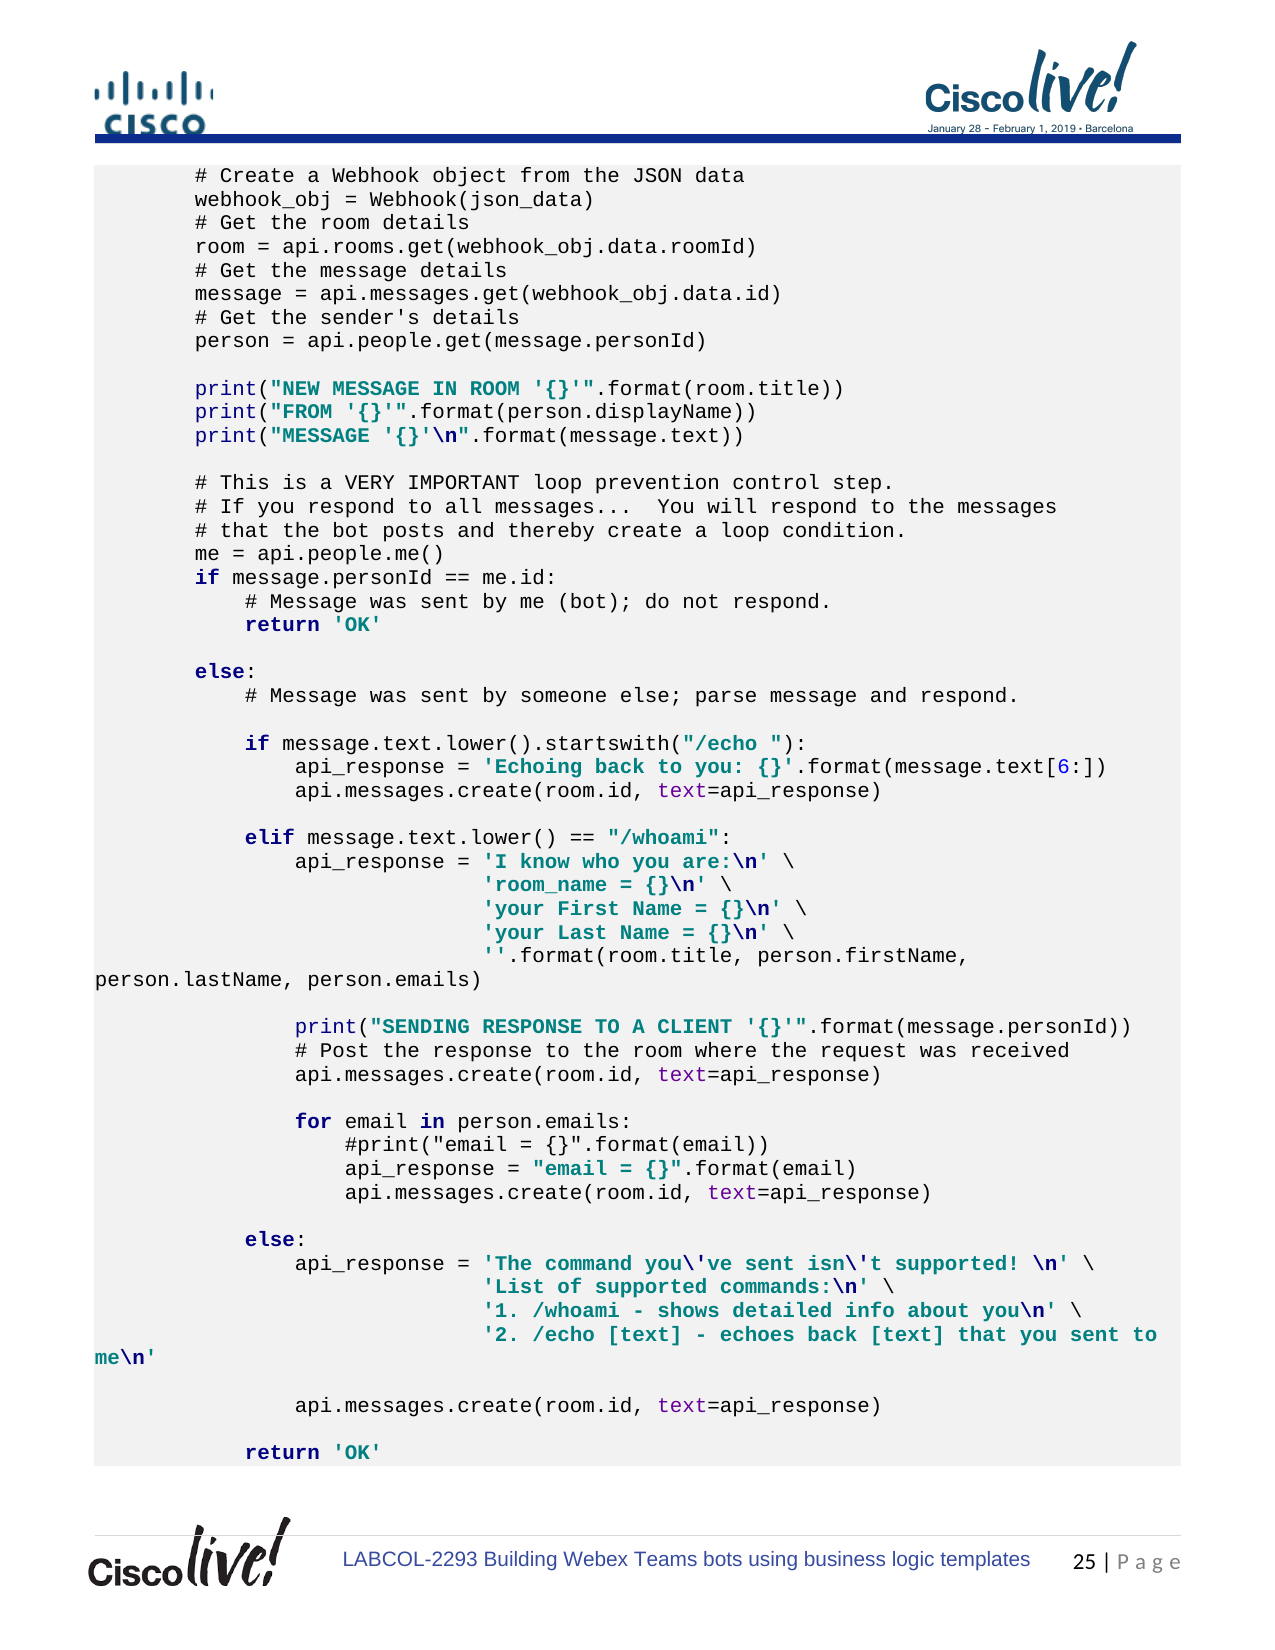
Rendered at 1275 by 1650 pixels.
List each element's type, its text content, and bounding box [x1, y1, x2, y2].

picture [88, 1517, 291, 1588]
